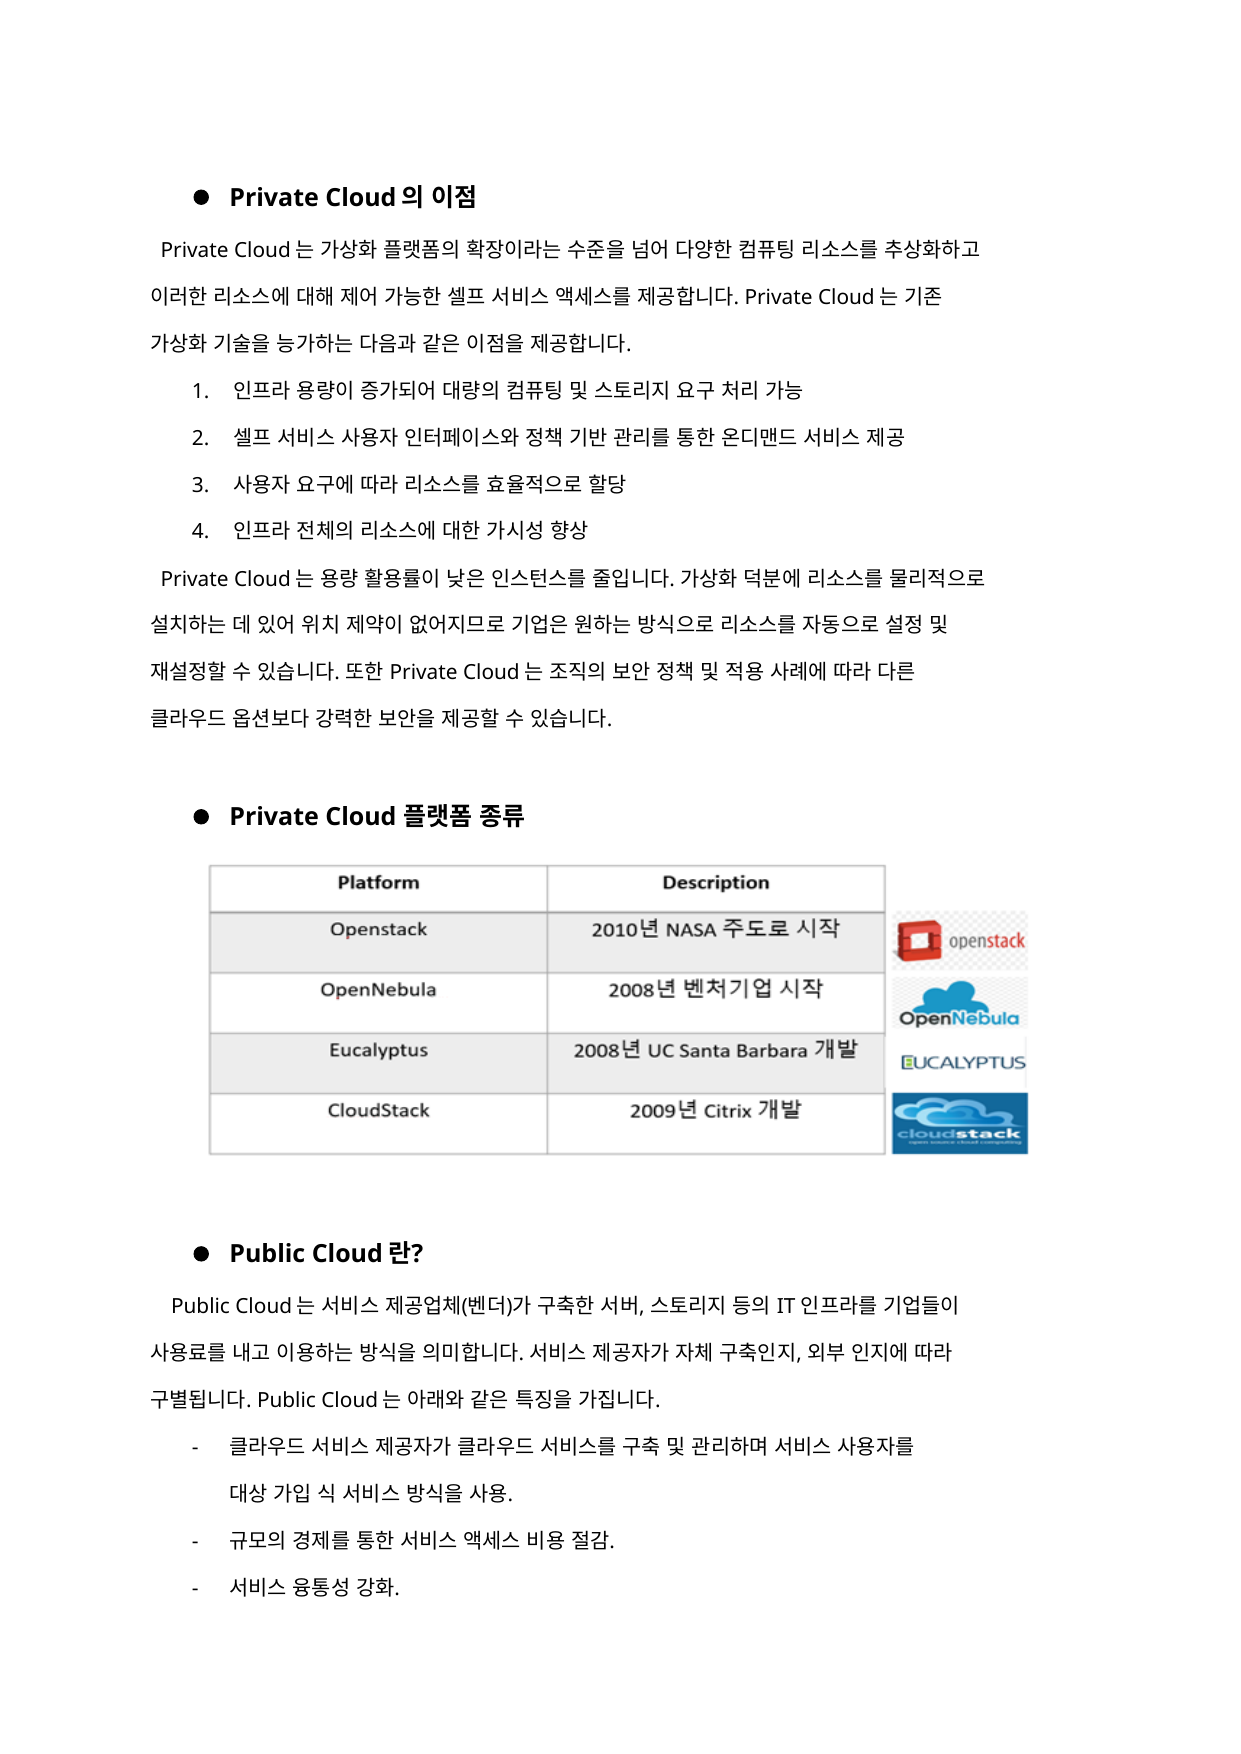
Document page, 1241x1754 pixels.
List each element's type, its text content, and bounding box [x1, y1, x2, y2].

list 클라우드 서비스 제공자가 클라우드 서비스를 구축 및 관리하며 서비스 사용자를 [192, 1431, 1090, 1461]
list 인프라 용량이 증가되어 대량의 컴퓨팅 및 스토리지 요구 처리 가능 [192, 374, 1090, 404]
list Private Cloud의 이점 [192, 177, 1090, 213]
picture [203, 852, 1037, 1162]
list 규모의 경제를 통한 서비스 액세스 비용 절감. [192, 1524, 1090, 1555]
list 사용자 요구에 따라 리소스를 효율적으로 할당 [192, 468, 1090, 498]
text Public Cloud는 서비스 제공업체(벤더)가 구축한 서버, 스토리지 등의 IT 인프라를 기업들이 [150, 1290, 1090, 1320]
text 이러한 리소스에 대해 제어 가능한 셀프 서비스 액세스를 제공합니다. Private Cloud는 기존 [150, 280, 1090, 310]
list 인프라 전체의 리소스에 대한 가시성 향상 [192, 515, 1090, 545]
text 가상화 기술을 능가하는 다음과 같은 이점을 제공합니다. [150, 327, 1090, 357]
text 클라우드 옵션보다 강력한 보안을 제공할 수 있습니다. [150, 703, 1090, 733]
list 서비스 융통성 강화. [192, 1572, 1090, 1602]
text 재설정할 수 있습니다. 또한 Private Cloud는 조직의 보안 정책 및 적용 사례에 따라 다른 [150, 656, 1090, 686]
list Private Cloud 플랫폼 종류 [192, 797, 1090, 833]
text Private Cloud는 용량 활용률이 낮은 인스턴스를 줄입니다. 가상화 덕분에 리소스를 물리적으로 [150, 562, 1090, 592]
list Public Cloud란? [192, 1234, 1090, 1270]
text 구별됩니다. Public Cloud는 아래와 같은 특징을 가집니다. [150, 1384, 1090, 1414]
text 설치하는 데 있어 위치 제약이 없어지므로 기업은 원하는 방식으로 리소스를 자동으로 설정 및 [150, 609, 1090, 639]
text Private Cloud는 가상화 플랫폼의 확장이라는 수준을 넘어 다양한 컴퓨팅 리소스를 추상화하고 [150, 233, 1090, 263]
list 셀프 서비스 사용자 인터페이스와 정책 기반 관리를 통한 온디맨드 서비스 제공 [192, 421, 1090, 451]
text 사용료를 내고 이용하는 방식을 의미합니다. 서비스 제공자가 자체 구축인지, 외부 인지에 따라 [150, 1337, 1090, 1367]
list 대상 가입 식 서비스 방식을 사용. [229, 1478, 1090, 1508]
